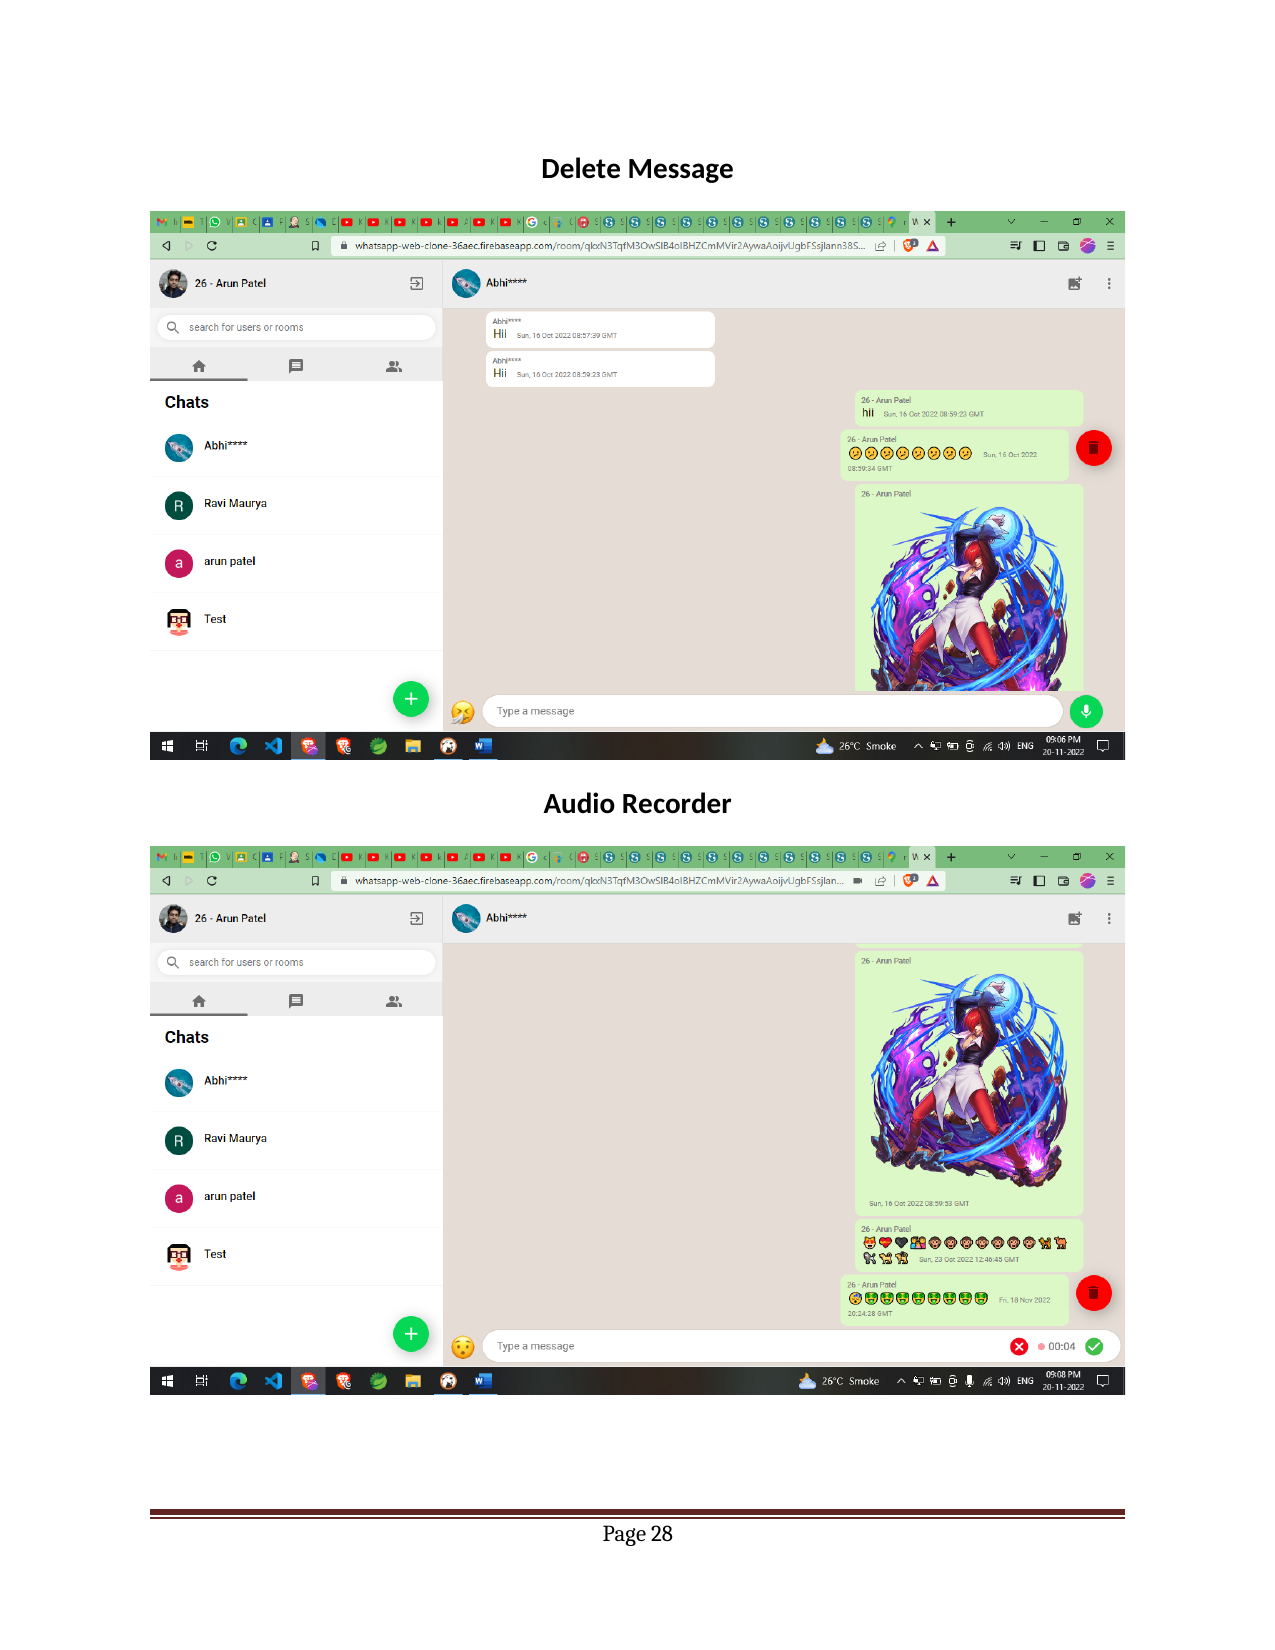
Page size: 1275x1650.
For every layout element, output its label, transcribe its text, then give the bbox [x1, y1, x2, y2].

text Delete Message [150, 150, 1125, 186]
text Audio Recorder [150, 785, 1125, 821]
picture [150, 846, 1125, 1395]
picture [150, 211, 1125, 760]
